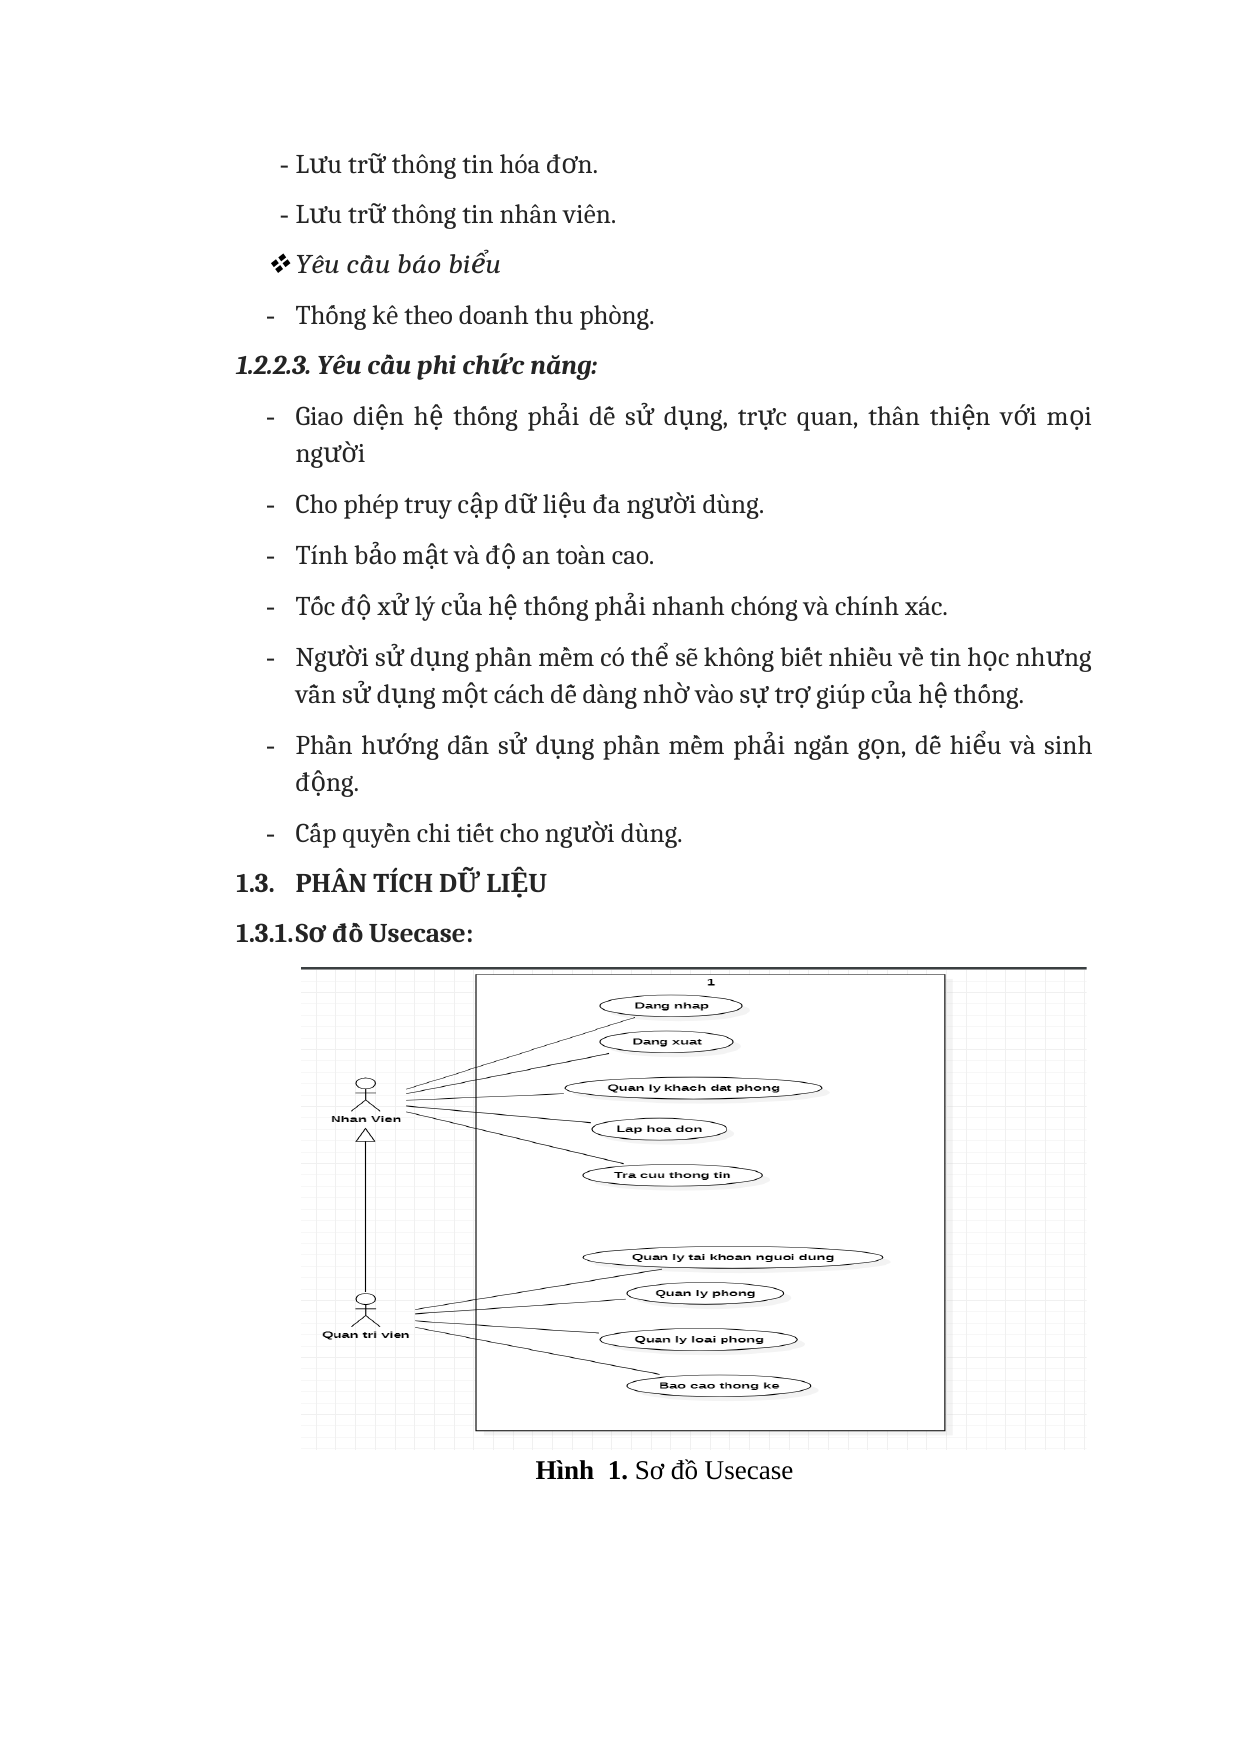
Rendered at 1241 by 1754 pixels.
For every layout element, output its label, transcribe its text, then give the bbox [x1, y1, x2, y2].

list Cấp quyền chi tiết cho người dùng. [266, 817, 1092, 849]
list Thống kê theo doanh thu phòng. [266, 299, 1092, 331]
list Lưu trữ thông tin nhân viên. [279, 199, 1092, 231]
subtitle 1.2.2.3. Yêu cầu phi chức năng: [236, 350, 1092, 381]
list Lưu trữ thông tin hóa đơn. [279, 148, 1092, 180]
picture [301, 967, 1087, 1450]
text Hình 1. Sơ đồ Usecase [236, 1454, 1092, 1486]
list Người sử dụng phần mềm có thể sẽ không biết nhiều về tin học nhưng vẫn sử dụng một cách dễ dàng nhờ vào sự trợ giúp của hệ thống. [266, 641, 1092, 710]
list Phần hướng dẫn sử dụng phần mềm phải ngắn gọn, dễ hiểu và sinh động. [266, 729, 1092, 798]
list Yêu cầu báo biểu [266, 249, 1092, 281]
list Giao diện hệ thống phải dễ sử dụng, trực quan, thân thiện với mọi người [266, 400, 1092, 469]
list Tính bảo mật và độ an toàn cao. [266, 539, 1092, 571]
list Tốc độ xử lý của hệ thống phải nhanh chóng và chính xác. [266, 590, 1092, 622]
list Cho phép truy cập dữ liệu đa người dùng. [266, 488, 1092, 520]
list Sơ đồ Usecase: [236, 918, 1092, 949]
subtitle PHÂN TÍCH DỮ LIỆU [236, 868, 1092, 899]
